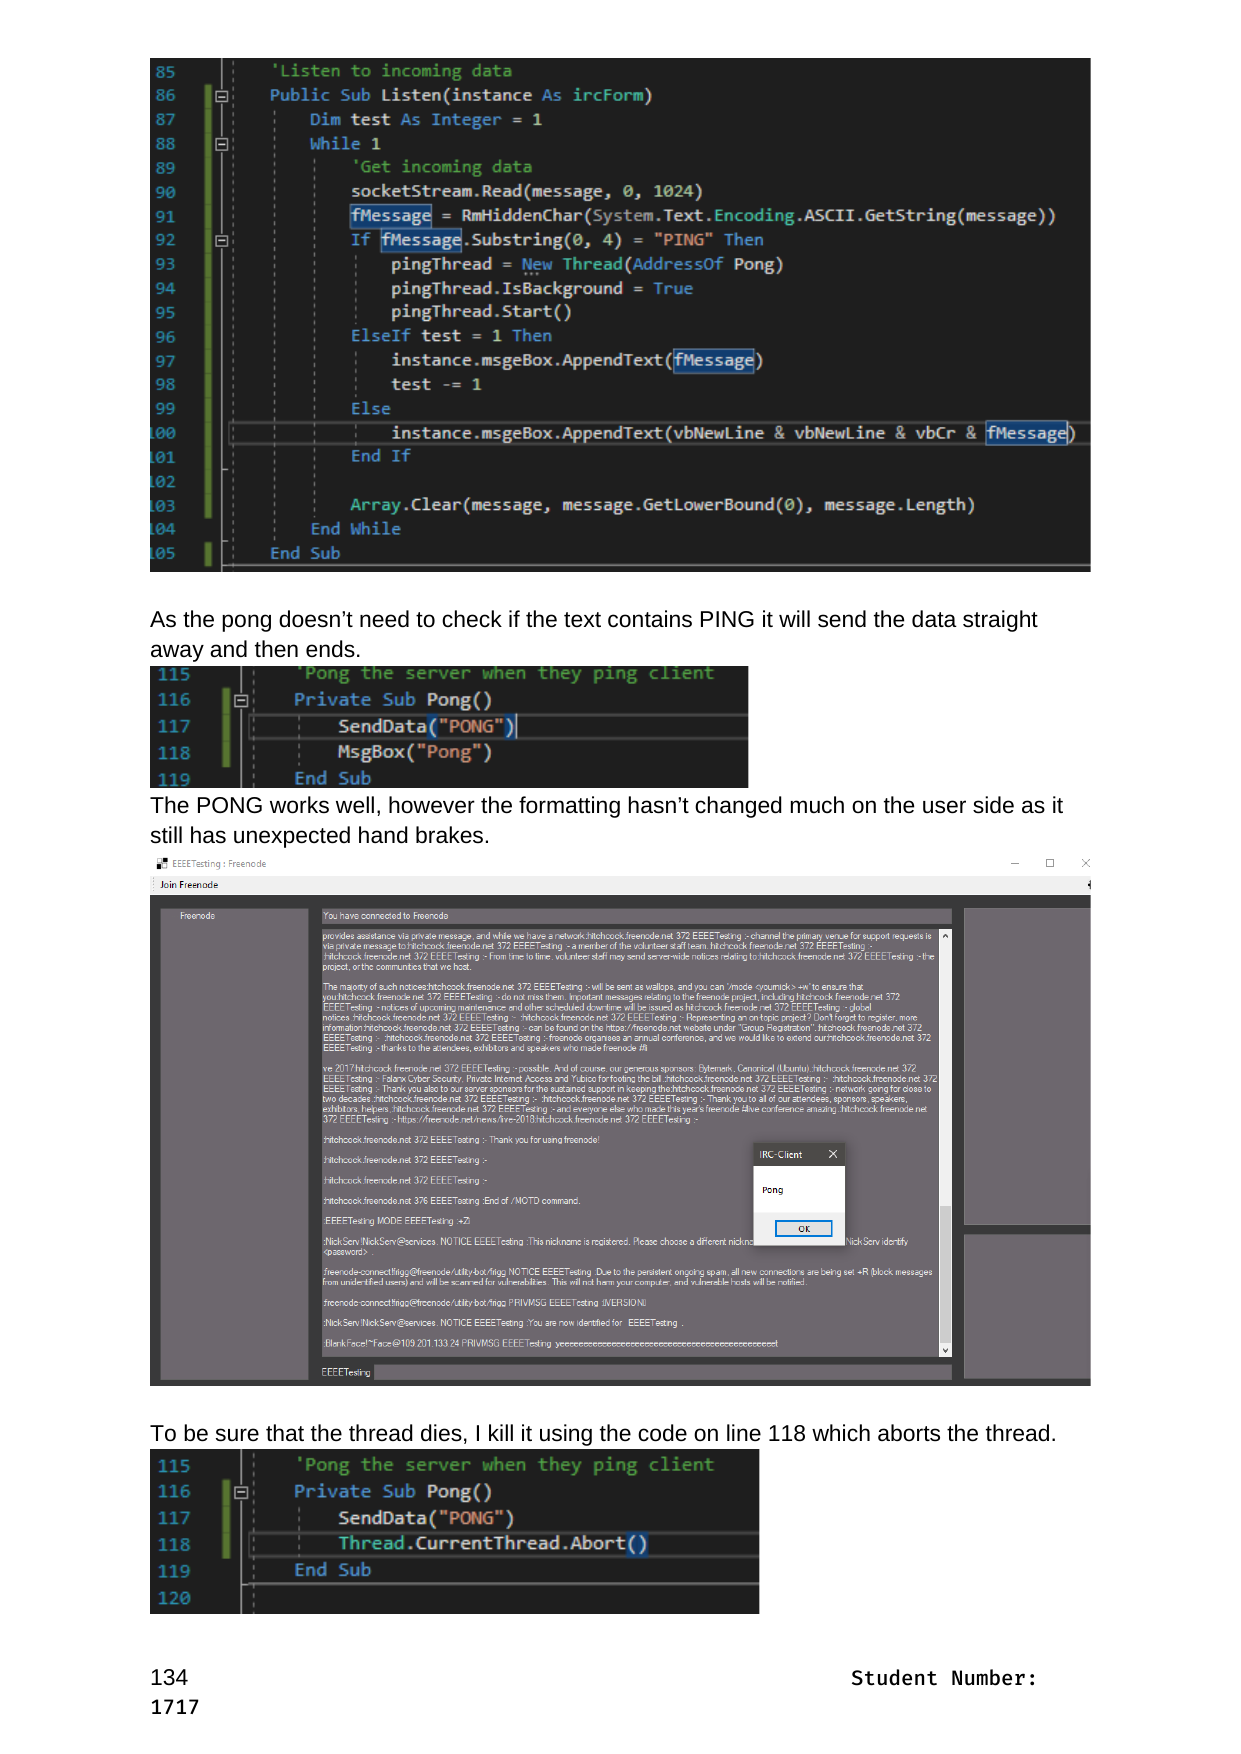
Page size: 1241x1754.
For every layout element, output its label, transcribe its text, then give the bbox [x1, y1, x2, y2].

text The PONG works well, however the formatting hasn’t changed much on the user side as it still has unexpected hand brakes. [150, 792, 1090, 848]
picture [150, 1449, 760, 1614]
picture [150, 666, 749, 788]
picture [150, 852, 1091, 1386]
picture [150, 58, 1091, 572]
text As the pong doesn’t need to check if the text contains PING it will send the data straight away and then ends. [150, 606, 1090, 662]
text To be sure that the thread dies, I kill it using the code on line 118 which aborts the thread. [150, 1419, 1090, 1446]
